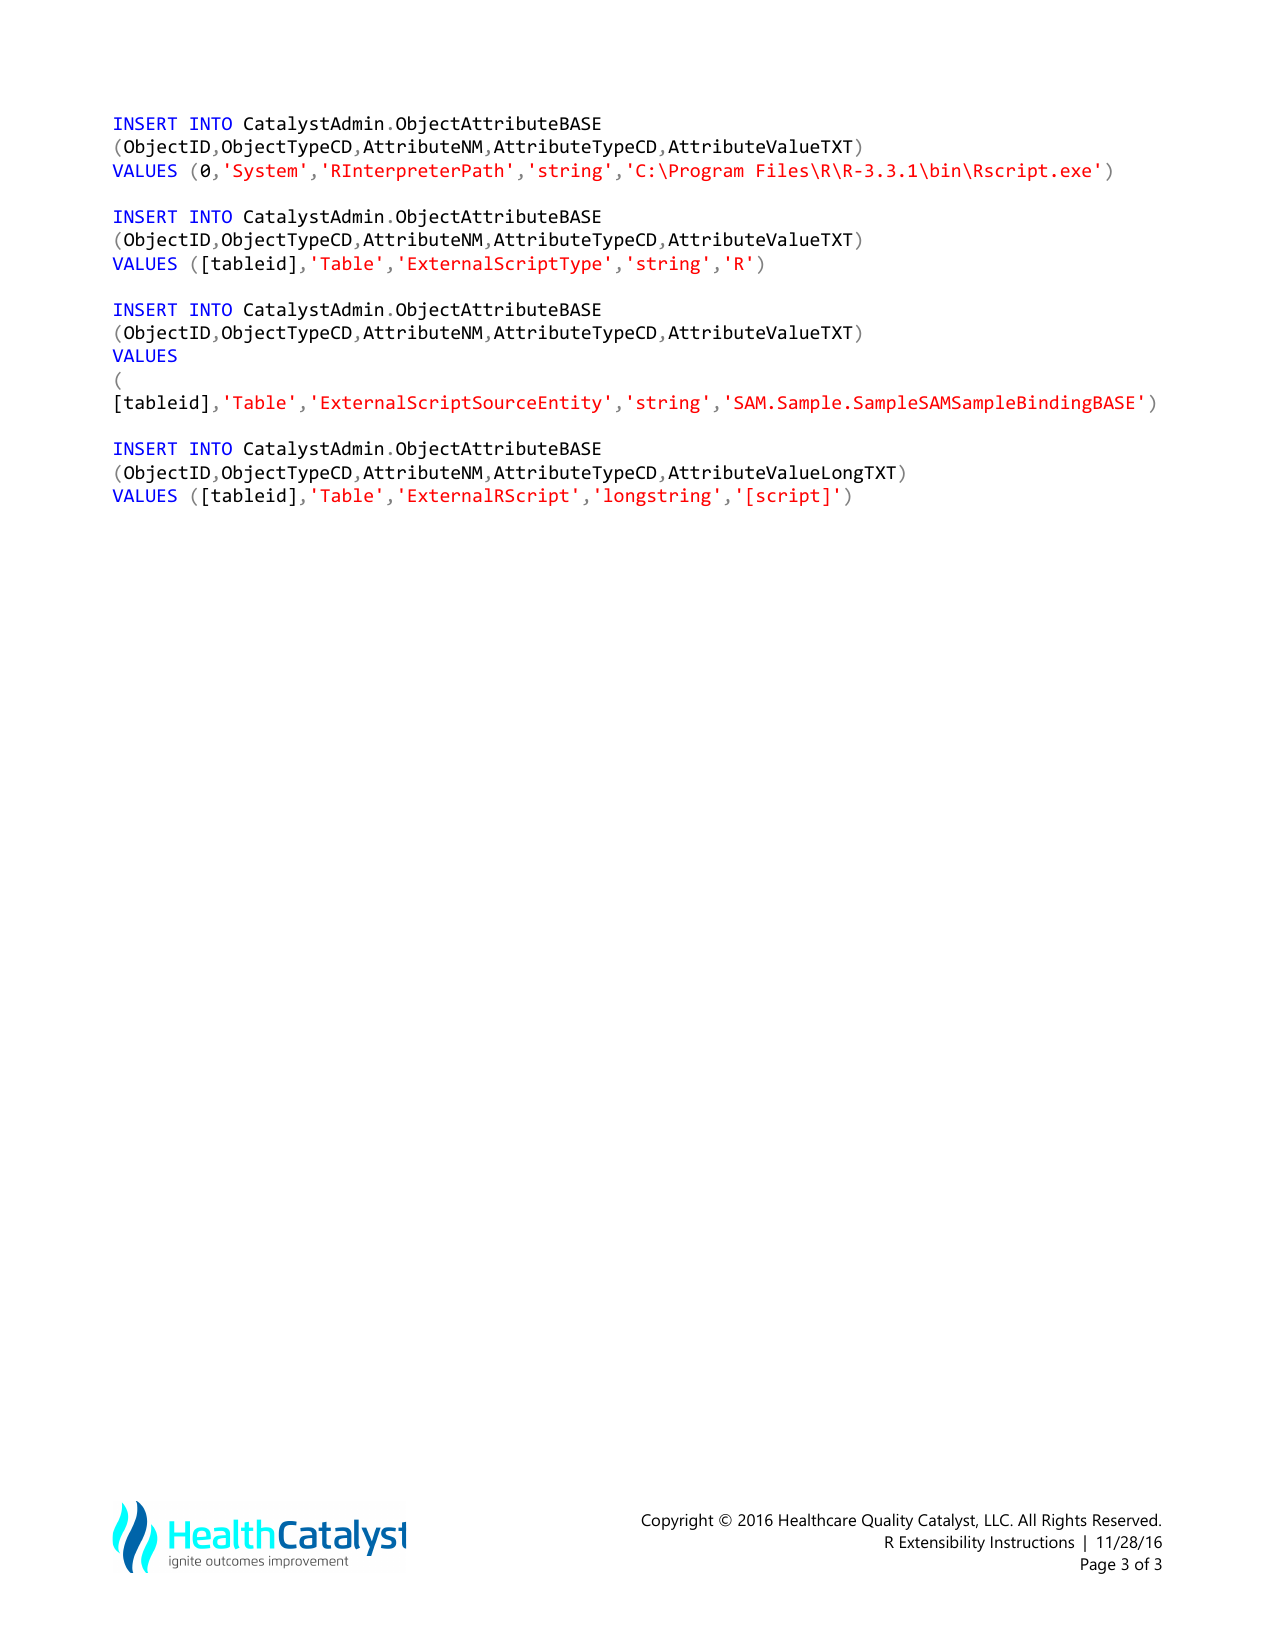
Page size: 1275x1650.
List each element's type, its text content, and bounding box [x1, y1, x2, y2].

text INSERT INTO CatalystAdmin.ObjectAttributeBASE (ObjectID,ObjectTypeCD,AttributeNM,AttributeTypeCD,AttributeValueTXT) [112, 112, 1162, 159]
text INSERT INTO CatalystAdmin.ObjectAttributeBASE (ObjectID,ObjectTypeCD,AttributeNM,AttributeTypeCD,AttributeValueTXT) [112, 205, 1162, 252]
picture [112, 1501, 407, 1573]
text VALUES ([tableid],'Table','ExternalRScript','longstring','[script]') [112, 484, 1162, 507]
text INSERT INTO CatalystAdmin.ObjectAttributeBASE (ObjectID,ObjectTypeCD,AttributeNM,AttributeTypeCD,AttributeValueTXT) [112, 298, 1162, 345]
text VALUES (0,'System','RInterpreterPath','string','C:\Program Files\R\R-3.3.1\bin\Rscript.exe') [112, 159, 1162, 182]
text VALUES ([tableid],'Table','ExternalScriptType','string','R') [112, 252, 1162, 275]
text INSERT INTO CatalystAdmin.ObjectAttributeBASE (ObjectID,ObjectTypeCD,AttributeNM,AttributeTypeCD,AttributeValueLongTXT) [112, 438, 1162, 484]
text VALUES ([tableid],'Table','ExternalScriptSourceEntity','string','SAM.Sample.SampleSAMSampleBindingBASE') [112, 345, 1162, 414]
